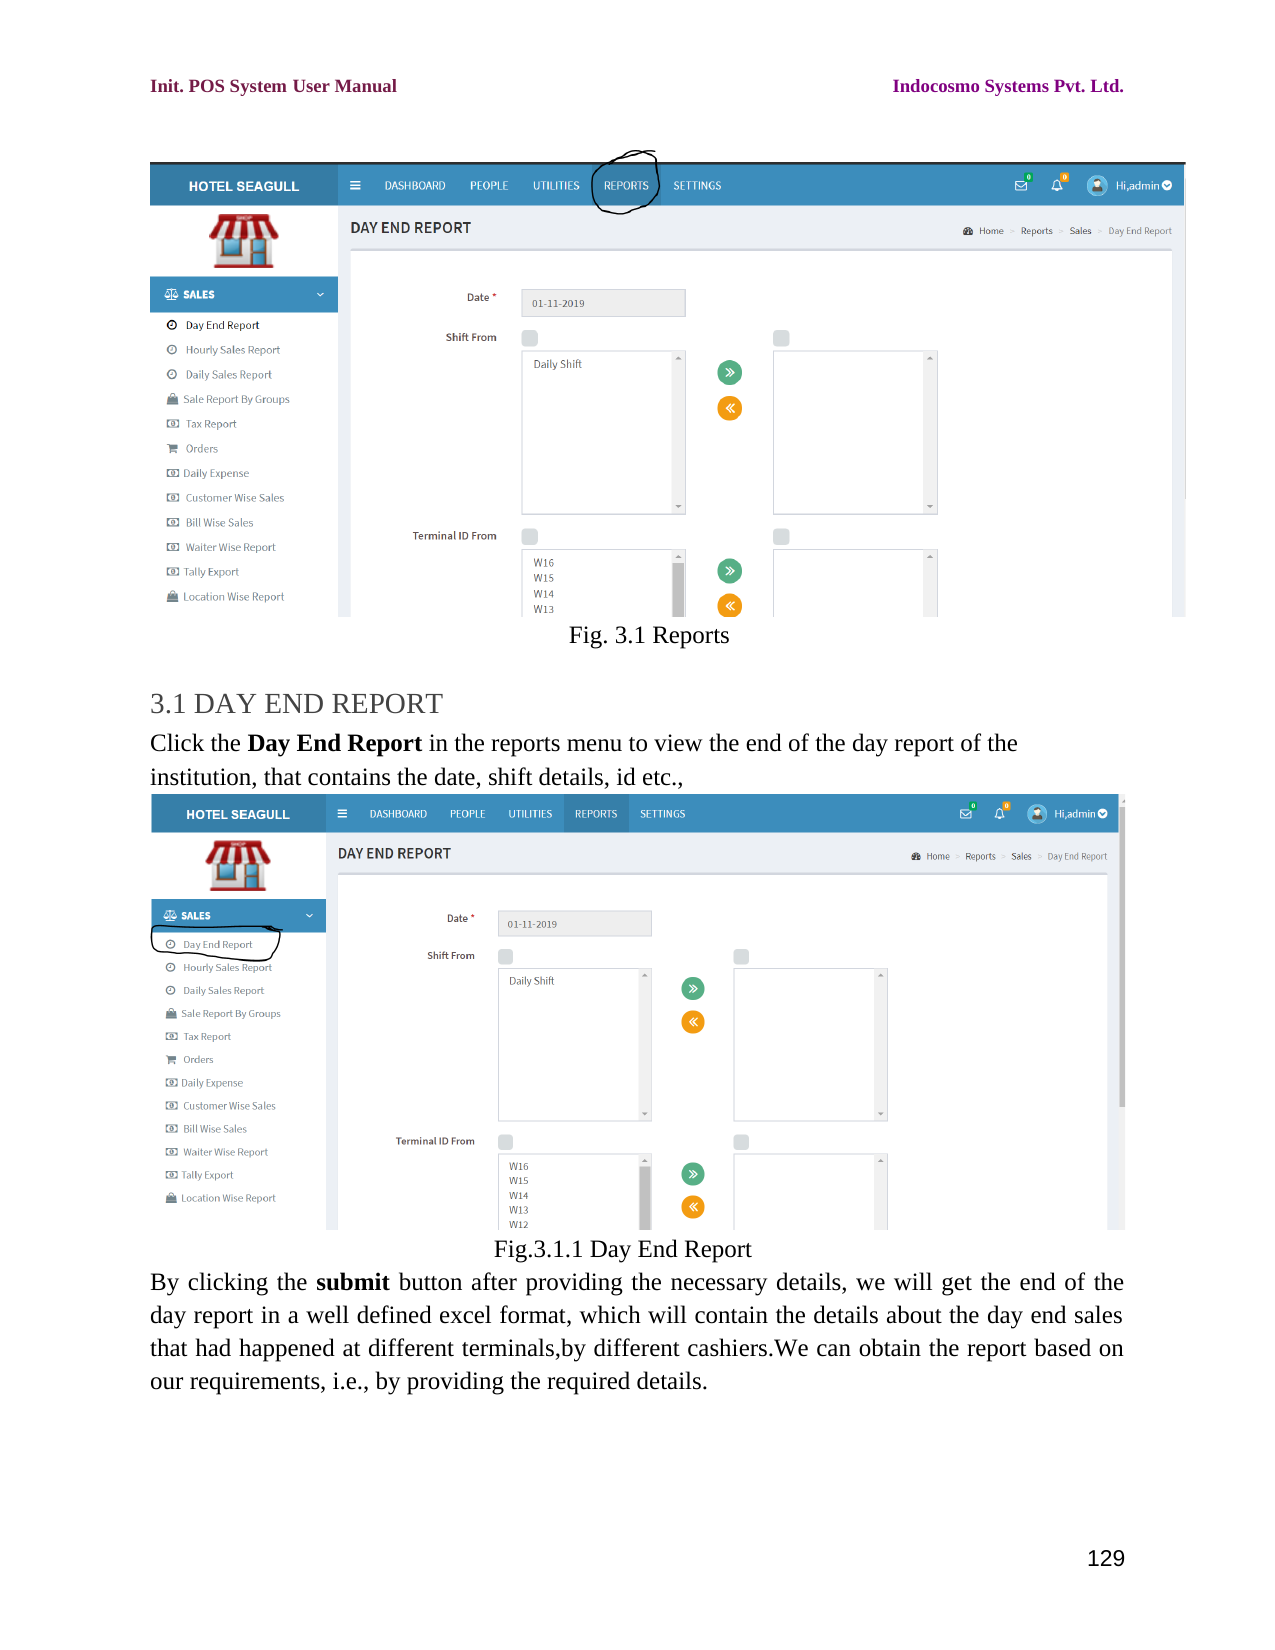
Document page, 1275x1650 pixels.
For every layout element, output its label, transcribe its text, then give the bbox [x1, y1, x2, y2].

text Fig.3.1.1 Day End Report [150, 1234, 1125, 1263]
text Fig. 3.1 Reports [150, 620, 1125, 649]
text By clicking the submit button after providing the necessary details, we will get the end of the day report in a well defined excel format, which will contain the details about the day end sales that had happened at different terminals,by different cashiers.We can obtain the report based on our requirements, i.e., by providing the required details. [150, 1267, 1125, 1395]
subtitle 3.1 DAY END REPORT [150, 687, 1125, 720]
picture [150, 794, 1125, 1230]
text Click the Day End Report in the reports menu to view the end of the day report of the institution, that contains the date, shift details, id etc., [150, 728, 1125, 790]
picture [150, 150, 1186, 617]
